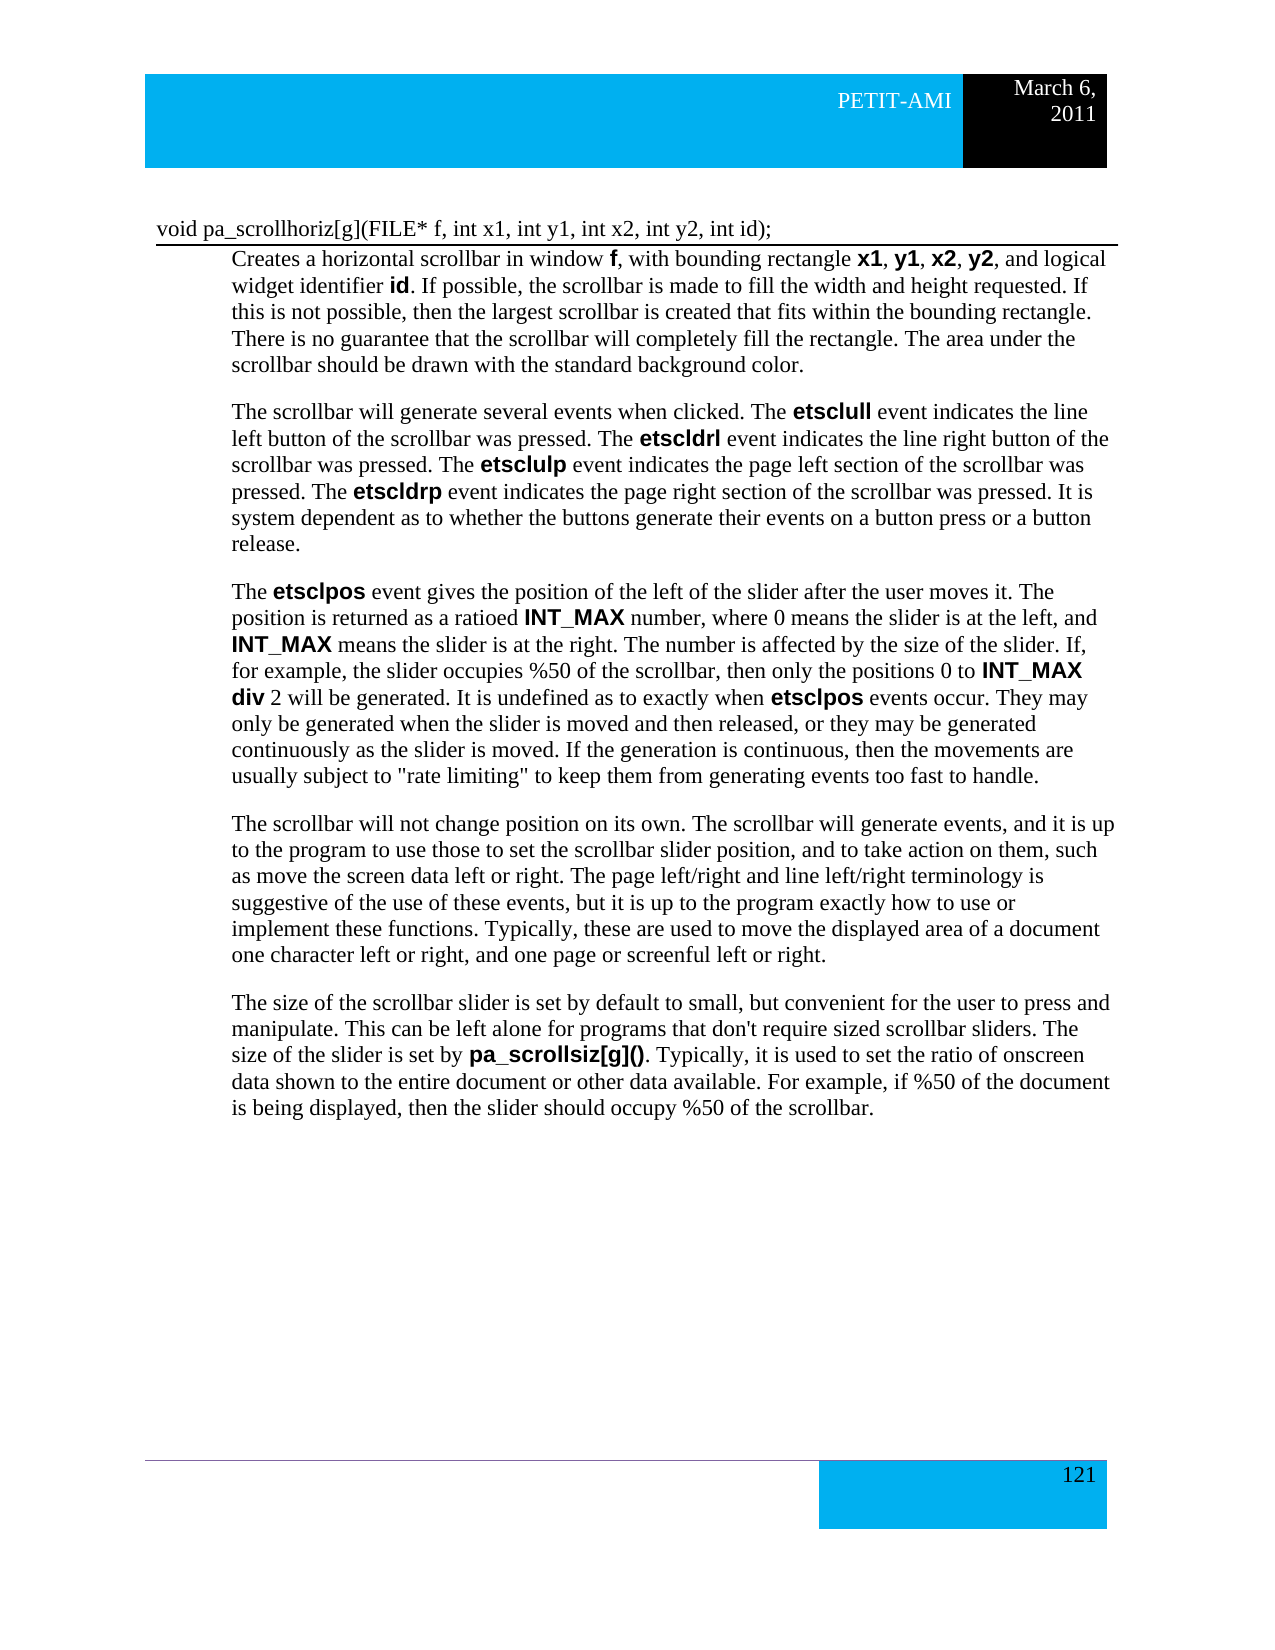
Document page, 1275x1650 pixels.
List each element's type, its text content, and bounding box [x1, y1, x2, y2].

text The size of the scrollbar slider is set by default to small, but convenient for the user to press and manipulate. This can be left alone for programs that don't require sized scrollbar sliders. The size of the slider is set by pa_scrollsiz[g](). Typically, it is used to set the ratio of onscreen data shown to the entire document or other data available. For example, if %50 of the document is being displayed, then the slider should occupy %50 of the scrollbar. [231, 989, 1118, 1121]
text void pa_scrollhoriz[g](FILE* f, int x1, int y1, int x2, int y2, int id); [156, 215, 1118, 244]
text The scrollbar will generate several events when clicked. The etsclull event indicates the line left button of the scrollbar was pressed. The etscldrl event indicates the line right button of the scrollbar was pressed. The etsclulp event indicates the page left section of the scrollbar was pressed. The etscldrp event indicates the page right section of the scrollbar was pressed. It is system dependent as to whether the buttons generate their events on a button press or a button release. [231, 398, 1118, 557]
text Creates a horizontal scrollbar in window f, with bounding rectangle x1, y1, x2, y2, and logical widget identifier id. If possible, the scrollbar is made to fill the width and height requested. If this is not possible, then the largest scrollbar is created that fits within the bounding rectangle. There is no guarantee that the scrollbar will completely fill the rectangle. The area under the scrollbar should be drawn with the standard background color. [231, 246, 1118, 377]
text The scrollbar will not change position on its own. The scrollbar will generate events, and it is up to the program to use those to set the scrollbar slider position, and to take action on them, such as move the screen data left or right. The page left/right and line left/right terminology is suggestive of the use of these events, but it is up to the program exactly how to use or implement these functions. Typically, these are used to move the displayed area of a document one character left or right, and one page or screenful left or right. [231, 810, 1118, 968]
text The etsclpos event gives the position of the left of the slider after the user moves it. The position is returned as a ratioed INT_MAX number, where 0 means the slider is at the left, and INT_MAX means the slider is at the right. The number is affected by the size of the slider. If, for example, the slider occupies %50 of the scrollbar, then only the positions 0 to INT_MAX div 2 will be generated. It is undefined as to exactly when etsclpos events occur. They may only be generated when the slider is moved and then released, or they may be generated continuously as the slider is moved. If the generation is continuous, then the movements are usually subject to "rate limiting" to keep them from generating events too fast to handle. [231, 578, 1118, 789]
